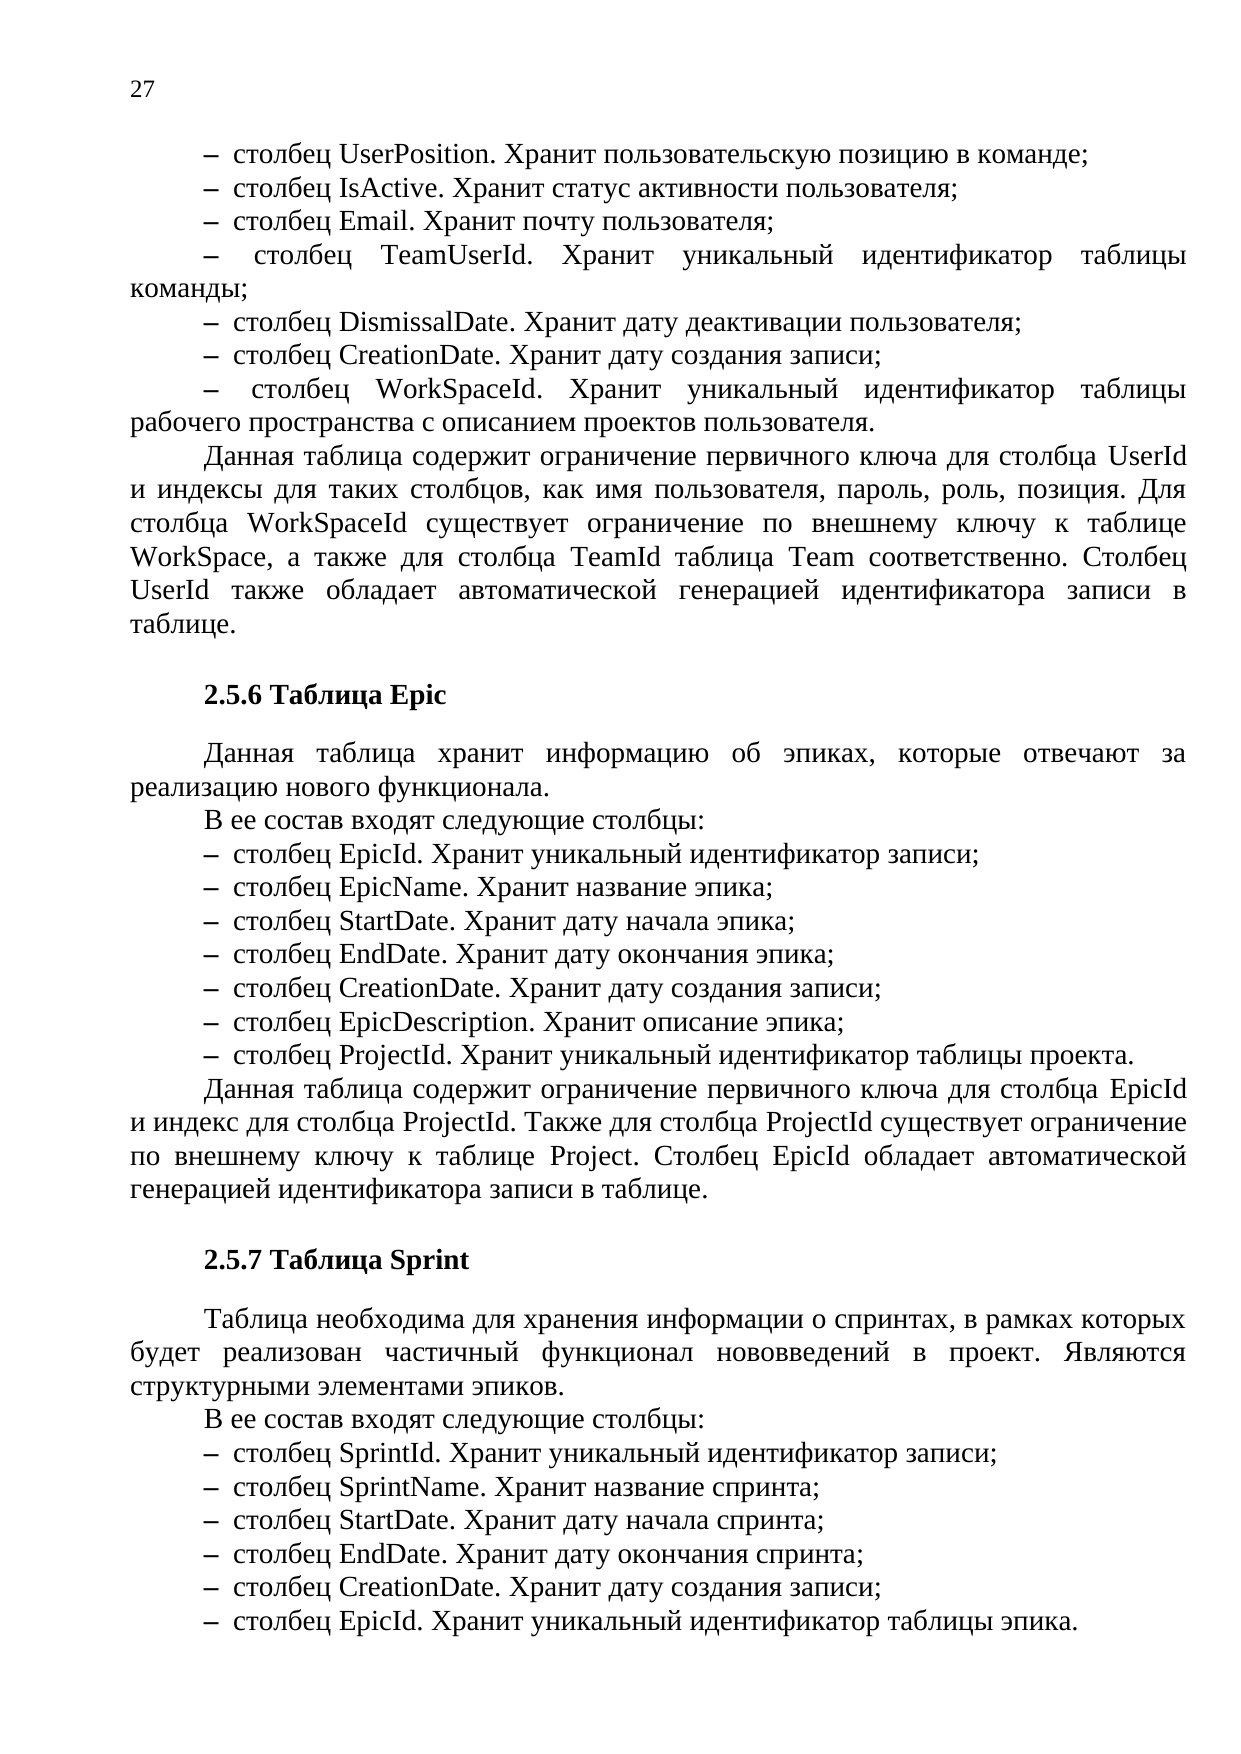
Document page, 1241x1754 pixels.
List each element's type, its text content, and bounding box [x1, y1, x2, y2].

list столбец ProjectId. Хранит уникальный идентификатор таблицы проекта. [130, 1037, 1187, 1071]
text Данная таблица содержит ограничение первичного ключа для столбца EpicId и индекс для столбца ProjectId. Также для столбца ProjectId существует ограничение по внешнему ключу к таблице Project. Столбец EpicId обладает автоматической генерацией идентификатора записи в таблице. [130, 1071, 1187, 1205]
list столбец EndDate. Хранит дату окончания эпика; [130, 937, 1187, 970]
list столбец WorkSpaceId. Хранит уникальный идентификатор таблицы рабочего пространства с описанием проектов пользователя. [130, 371, 1187, 438]
list столбец CreationDate. Хранит дату создания записи; [130, 970, 1187, 1004]
list столбец UserPosition. Хранит пользовательскую позицию в команде; [130, 136, 1187, 170]
list столбец EpicId. Хранит уникальный идентификатор таблицы эпика. [130, 1603, 1187, 1636]
text Данная таблица содержит ограничение первичного ключа для столбца UserId и индексы для таких столбцов, как имя пользователя, пароль, роль, позиция. Для столбца WorkSpaceId существует ограничение по внешнему ключу к таблице WorkSpace, а также для столбца TeamId таблица Team соответственно. Cтолбец UserId также обладает автоматической генерацией идентификатора записи в таблице. [130, 438, 1187, 639]
text Данная таблица хранит информацию об эпиках, которые отвечают за реализацию нового функционала. [130, 735, 1187, 802]
list столбец IsActive. Хранит статус активности пользователя; [130, 170, 1187, 203]
list столбец SprintName. Хранит название спринта; [130, 1469, 1187, 1502]
list столбец Email. Хранит почту пользователя; [130, 203, 1187, 237]
list столбец CreationDate. Хранит дату создания записи; [130, 337, 1187, 371]
text Таблица необходима для хранения информации о спринтах, в рамках которых будет реализован частичный функционал нововведений в проект. Являются структурными элементами эпиков. [130, 1301, 1187, 1402]
list столбец DismissalDate. Хранит дату деактивации пользователя; [130, 304, 1187, 337]
list Таблица Sprint [130, 1242, 1187, 1276]
list столбец SprintId. Хранит уникальный идентификатор записи; [130, 1435, 1187, 1469]
list столбец EpicName. Хранит название эпика; [130, 869, 1187, 903]
list столбец EpicDescription. Хранит описание эпика; [130, 1004, 1187, 1037]
list столбец StartDate. Хранит дату начала спринта; [130, 1502, 1187, 1536]
text В ее состав входят следующие столбцы: [130, 1402, 1187, 1435]
text В ее состав входят следующие столбцы: [130, 802, 1187, 836]
list столбец StartDate. Хранит дату начала эпика; [130, 903, 1187, 937]
list Таблица Epic [130, 677, 1187, 710]
list столбец CreationDate. Хранит дату создания записи; [130, 1569, 1187, 1603]
list столбец EndDate. Хранит дату окончания спринта; [130, 1536, 1187, 1569]
list столбец TeamUserId. Хранит уникальный идентификатор таблицы команды; [130, 237, 1187, 304]
list столбец EpicId. Хранит уникальный идентификатор записи; [130, 836, 1187, 869]
